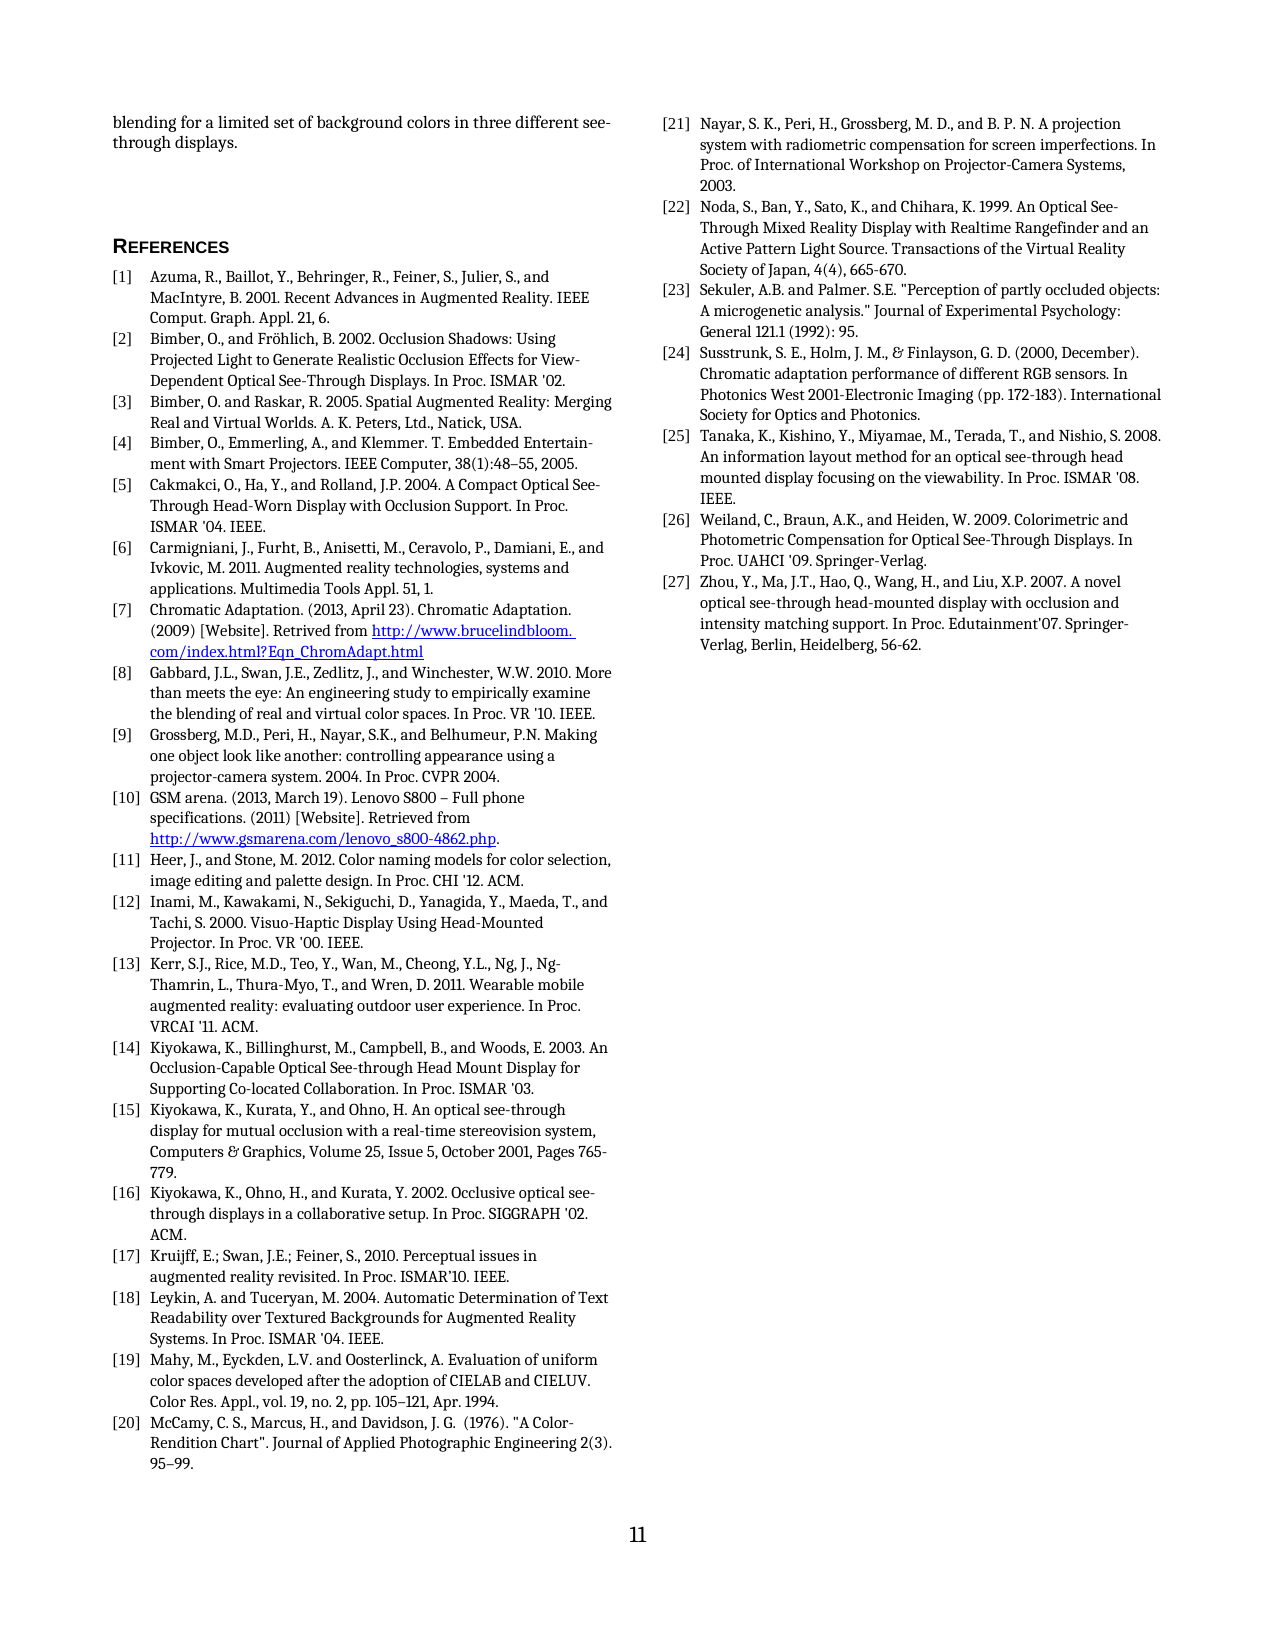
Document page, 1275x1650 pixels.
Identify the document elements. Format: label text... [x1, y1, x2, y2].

text Tanaka, K., Kishino, Y., Miyamae, M., Terada, T., and Nishio, S. 2008. An information layout method for an optical see-through head mounted display focusing on the viewability. In Proc. ISMAR '08. IEEE. [662, 425, 1162, 508]
text Kerr, S.J., Rice, M.D., Teo, Y., Wan, M., Cheong, Y.L., Ng, J., Ng-Thamrin, L., Thura-Myo, T., and Wren, D. 2011. Wearable mobile augmented reality: evaluating outdoor user experience. In Proc. VRCAI '11. ACM. [112, 953, 613, 1036]
text Gabbard, J.L., Swan, J.E., Zedlitz, J., and Winchester, W.W. 2010. More than meets the eye: An engineering study to empirically examine the blending of real and virtual color spaces. In Proc. VR '10. IEEE. [112, 661, 613, 724]
text Leykin, A. and Tuceryan, M. 2004. Automatic Determination of Text Readability over Textured Backgrounds for Augmented Reality Systems. In Proc. ISMAR '04. IEEE. [112, 1286, 613, 1349]
text Grossberg, M.D., Peri, H., Nayar, S.K., and Belhumeur, P.N. Making one object look like another: controlling appearance using a projector-camera system. 2004. In Proc. CVPR 2004. [112, 724, 613, 786]
text Mahy, M., Eyckden, L.V. and Oosterlinck, A. Evaluation of uniform color spaces developed after the adoption of CIELAB and CIELUV. Color Res. Appl., vol. 19, no. 2, pp. 105–121, Apr. 1994. [112, 1349, 613, 1411]
text McCamy, C. S., Marcus, H., and Davidson, J. G. (1976). "A Color-Rendition Chart". Journal of Applied Photographic Engineering 2(3). 95–99. [112, 1411, 613, 1474]
text Nayar, S. K., Peri, H., Grossberg, M. D., and B. P. N. A projection system with radiometric compensation for screen imperfections. In Proc. of International Workshop on Projector-Camera Systems, 2003. [662, 112, 1162, 196]
text Kiyokawa, K., Kurata, Y., and Ohno, H. An optical see-through display for mutual occlusion with a real-time stereovision system, Computers & Graphics, Volume 25, Issue 5, October 2001, Pages 765-779. [112, 1099, 613, 1182]
text Kruijff, E.; Swan, J.E.; Feiner, S., 2010. Perceptual issues in augmented reality revisited. In Proc. ISMAR’10. IEEE. [112, 1245, 613, 1286]
text Bimber, O. and Raskar, R. 2005. Spatial Augmented Reality: Merging Real and Virtual Worlds. A. K. Peters, Ltd., Natick, USA. [112, 391, 613, 432]
text Sekuler, A.B. and Palmer. S.E. "Perception of partly occluded objects: A microgenetic analysis." Journal of Experimental Psychology: General 121.1 (1992): 95. [662, 279, 1162, 342]
text Noda, S., Ban, Y., Sato, K., and Chihara, K. 1999. An Optical See-Through Mixed Reality Display with Realtime Rangefinder and an Active Pattern Light Source. Transactions of the Virtual Reality Society of Japan, 4(4), 665-670. [662, 196, 1162, 279]
text GSM arena. (2013, March 19). Lenovo S800 – Full phone specifications. (2011) [Website]. Retrieved from http://www.gsmarena.com/lenovo_s800-4862.php. [112, 786, 613, 849]
text Chromatic Adaptation. (2013, April 23). Chromatic Adaptation. (2009) [Website]. Retrived from http://www.brucelindbloom. com/index.html?Eqn_ChromAdapt.html [112, 599, 613, 661]
text Susstrunk, S. E., Holm, J. M., & Finlayson, G. D. (2000, December). Chromatic adaptation performance of different RGB sensors. In Photonics West 2001-Electronic Imaging (pp. 172-183). International Society for Optics and Photonics. [662, 342, 1162, 425]
text Weiland, C., Braun, A.K., and Heiden, W. 2009. Colorimetric and Photometric Compensation for Optical See-Through Displays. In Proc. UAHCI '09. Springer-Verlag. [662, 508, 1162, 571]
text Inami, M., Kawakami, N., Sekiguchi, D., Yanagida, Y., Maeda, T., and Tachi, S. 2000. Visuo-Haptic Display Using Head-Mounted Projector. In Proc. VR '00. IEEE. [112, 891, 613, 953]
text Azuma, R., Baillot, Y., Behringer, R., Feiner, S., Julier, S., and MacIntyre, B. 2001. Recent Advances in Augmented Reality. IEEE Comput. Graph. Appl. 21, 6. [112, 266, 613, 328]
text Cakmakci, O., Ha, Y., and Rolland, J.P. 2004. A Compact Optical See-Through Head-Worn Display with Occlusion Support. In Proc. ISMAR '04. IEEE. [112, 474, 613, 536]
text Kiyokawa, K., Ohno, H., and Kurata, Y. 2002. Occlusive optical see-through displays in a collaborative setup. In Proc. SIGGRAPH '02. ACM. [112, 1182, 613, 1245]
text Bimber, O., and Fröhlich, B. 2002. Occlusion Shadows: Using Projected Light to Generate Realistic Occlusion Effects for View-Dependent Optical See-Through Displays. In Proc. ISMAR '02. [112, 328, 613, 391]
text Heer, J., and Stone, M. 2012. Color naming models for color selection, image editing and palette design. In Proc. CHI '12. ACM. [112, 849, 613, 891]
text Bimber, O., Emmerling, A., and Klemmer. T. Embedded Entertain-ment with Smart Projectors. IEEE Computer, 38(1):48–55, 2005. [112, 432, 613, 474]
text Kiyokawa, K., Billinghurst, M., Campbell, B., and Woods, E. 2003. An Occlusion-Capable Optical See-through Head Mount Display for Supporting Co-located Collaboration. In Proc. ISMAR '03. [112, 1036, 613, 1099]
text Carmigniani, J., Furht, B., Anisetti, M., Ceravolo, P., Damiani, E., and Ivkovic, M. 2011. Augmented reality technologies, systems and applications. Multimedia Tools Appl. 51, 1. [112, 536, 613, 599]
title References [112, 236, 613, 257]
text Zhou, Y., Ma, J.T., Hao, Q., Wang, H., and Liu, X.P. 2007. A novel optical see-through head-mounted display with occlusion and intensity matching support. In Proc. Edutainment'07. Springer-Verlag, Berlin, Heidelberg, 56-62. [662, 571, 1162, 654]
